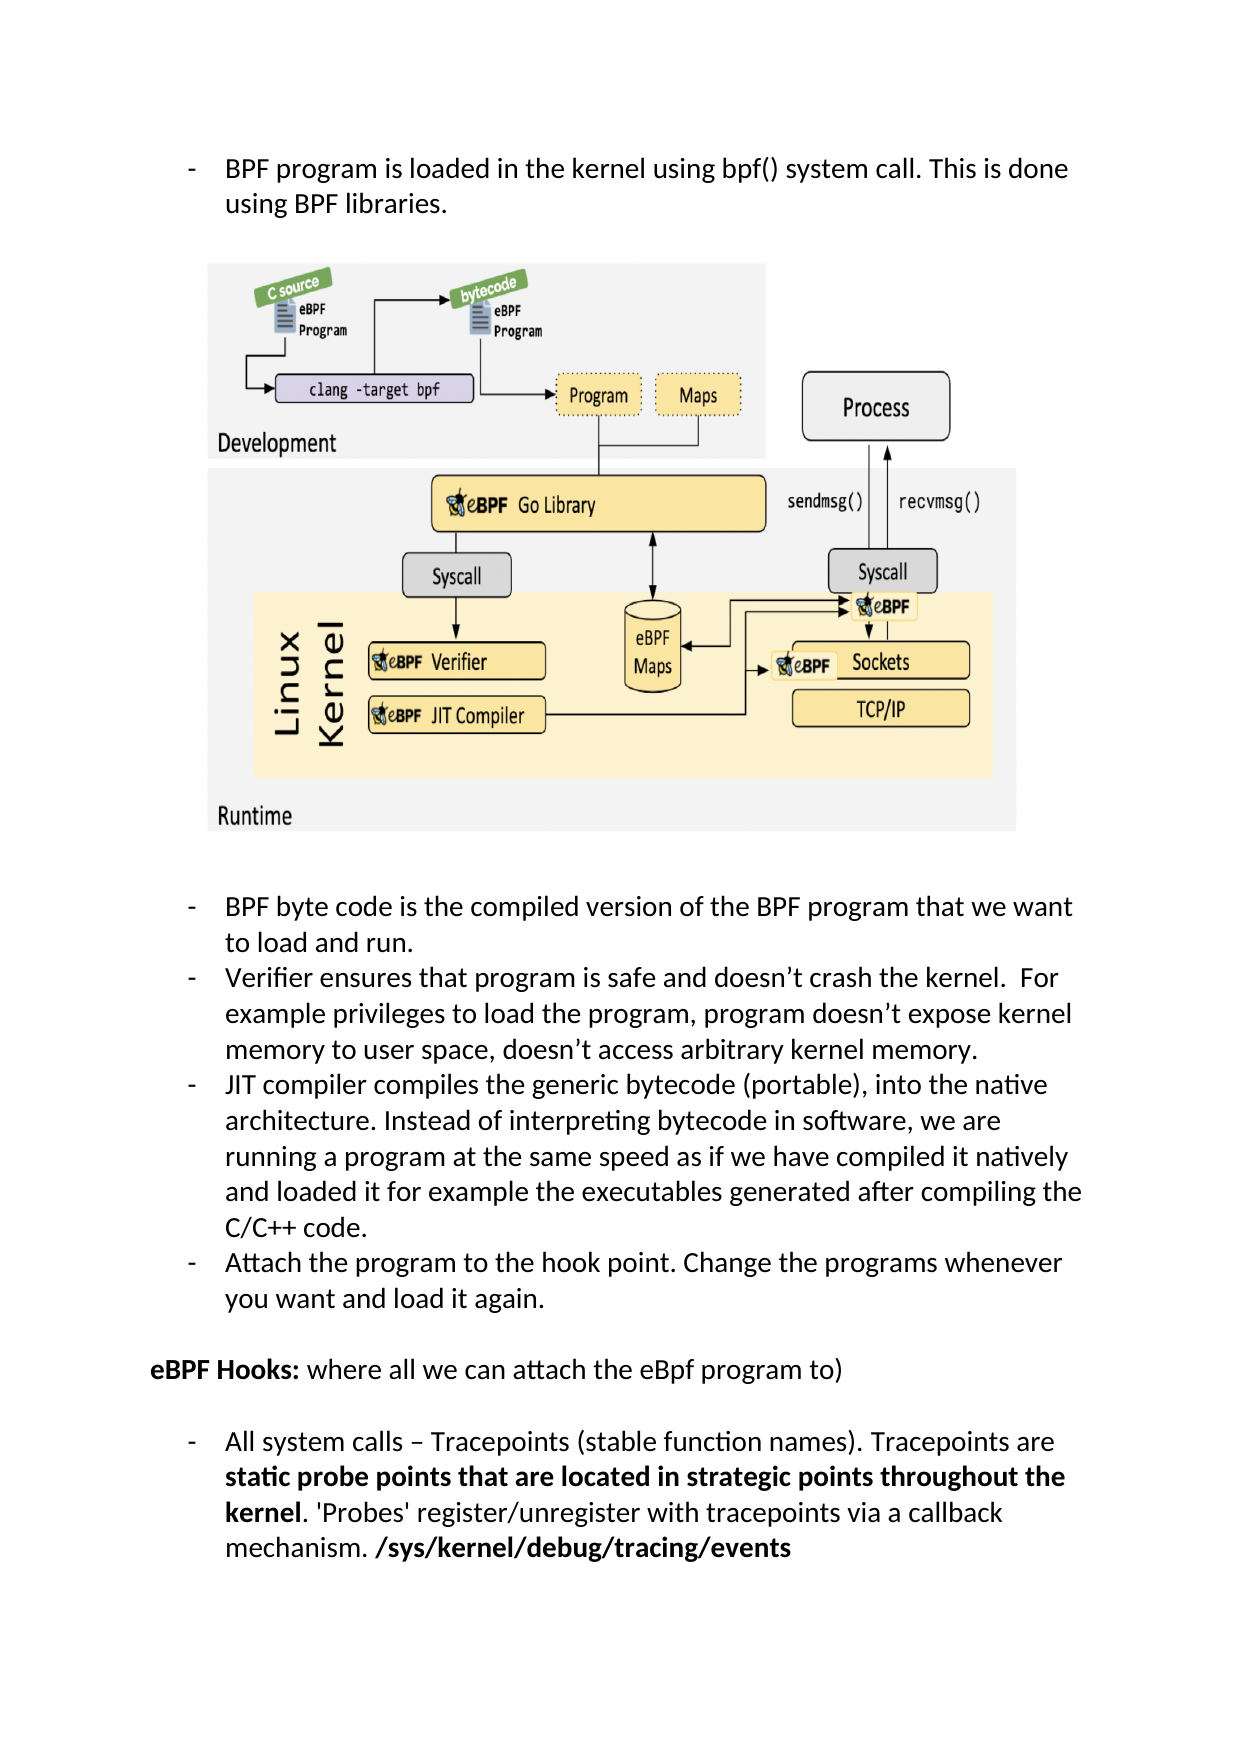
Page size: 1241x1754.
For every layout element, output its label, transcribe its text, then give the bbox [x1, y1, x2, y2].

list Verifier ensures that program is safe and doesn’t crash the kernel. For example privileges to load the program, program doesn’t expose kernel memory to user space, doesn’t access arbitrary kernel memory. [187, 959, 1090, 1066]
list Attach the program to the hook point. Change the programs whenever you want and load it again. [187, 1244, 1090, 1316]
list All system calls – Tracepoints (stable function names). Tracepoints are static probe points that are located in strategic points throughout the kernel. 'Probes' register/unregister with tracepoints via a callback mechanism. /sys/kernel/debug/tracing/events [187, 1423, 1090, 1565]
list BPF program is loaded in the kernel using bpf() system call. This is done using BPF libraries. [187, 150, 1090, 221]
list BPF byte code is the compiled version of the BPF program that we want to load and run. [187, 888, 1090, 959]
list JIT compiler compiles the generic bytecode (portable), into the native architecture. Instead of interpreting bytecode in software, we are running a program at the same speed as if we have compiled it natively and loaded it for example the executables generated after compiling the C/C++ code. [187, 1066, 1090, 1244]
picture [150, 256, 1130, 853]
text eBPF Hooks: where all we can attach the eBpf program to) [150, 1351, 1090, 1387]
